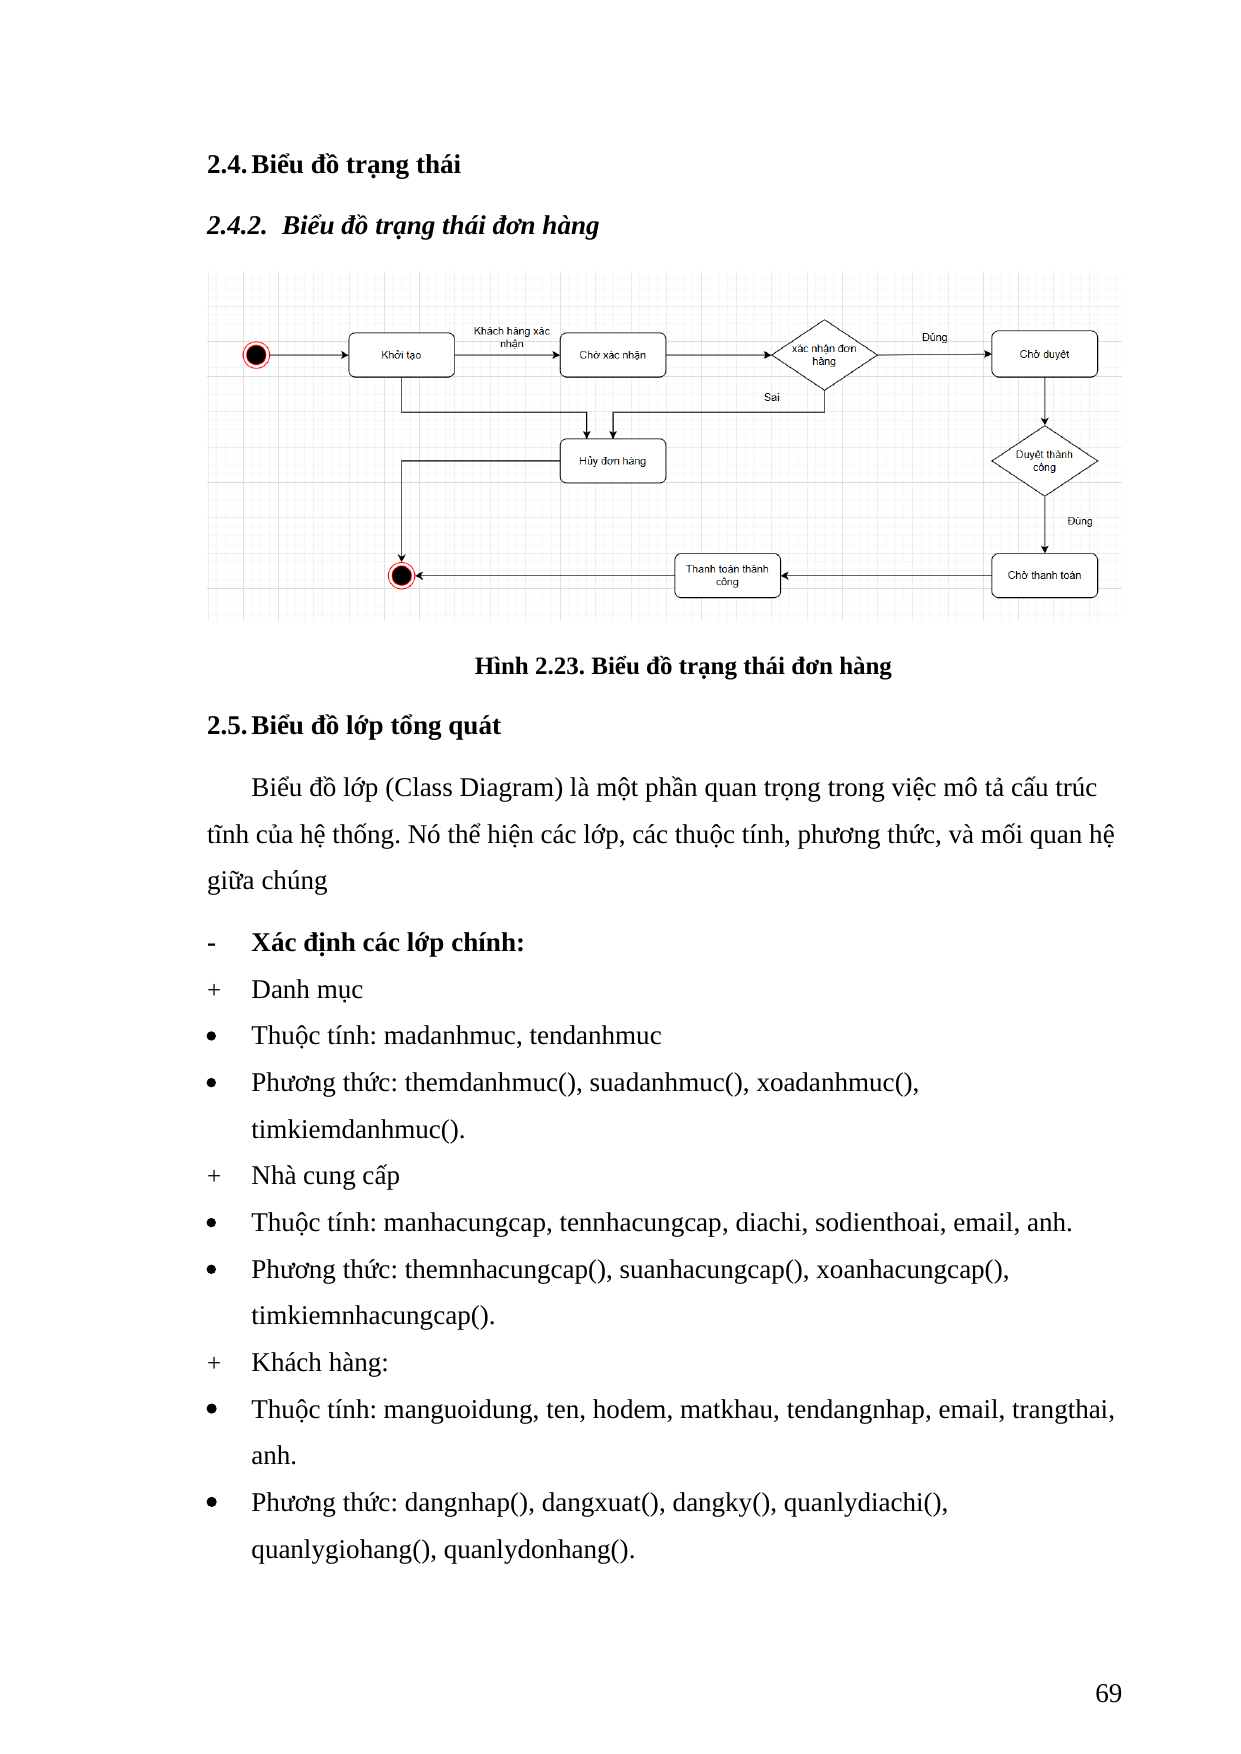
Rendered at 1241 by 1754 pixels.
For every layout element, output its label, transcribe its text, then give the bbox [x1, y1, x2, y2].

text Biểu đồ lớp (Class Diagram) là một phần quan trọng trong việc mô tả cấu trúc tĩnh của hệ thống. Nó thể hiện các lớp, các thuộc tính, phương thức, và mối quan hệ giữa chúng [207, 771, 1122, 896]
list Danh mục [207, 973, 1122, 1004]
list Thuộc tính: manhacungcap, tennhacungcap, diachi, sodienthoai, email, anh. [207, 1206, 1122, 1237]
list Thuộc tính: manguoidung, ten, hodem, matkhau, tendangnhap, email, trangthai, anh. [207, 1393, 1122, 1471]
text Hình 2.23. Biểu đồ trạng thái đơn hàng [244, 651, 1122, 680]
subtitle Biểu đồ trạng thái đơn hàng [207, 209, 1122, 241]
subtitle Biểu đồ trạng thái [207, 148, 1122, 179]
list Phương thức: dangnhap(), dangxuat(), dangky(), quanlydiachi(), quanlygiohang(), quanlydonhang(). [207, 1486, 1122, 1564]
list Phương thức: themdanhmuc(), suadanhmuc(), xoadanhmuc(), timkiemdanhmuc(). [207, 1066, 1122, 1144]
list Phương thức: themnhacungcap(), suanhacungcap(), xoanhacungcap(), timkiemnhacungcap(). [207, 1253, 1122, 1331]
subtitle Biểu đồ lớp tổng quát [207, 709, 1122, 741]
list Nhà cung cấp [207, 1159, 1122, 1191]
list Thuộc tính: madanhmuc, tendanhmuc [207, 1019, 1122, 1051]
picture [206, 271, 1123, 621]
list Xác định các lớp chính: [207, 926, 1122, 957]
list Khách hàng: [207, 1346, 1122, 1377]
